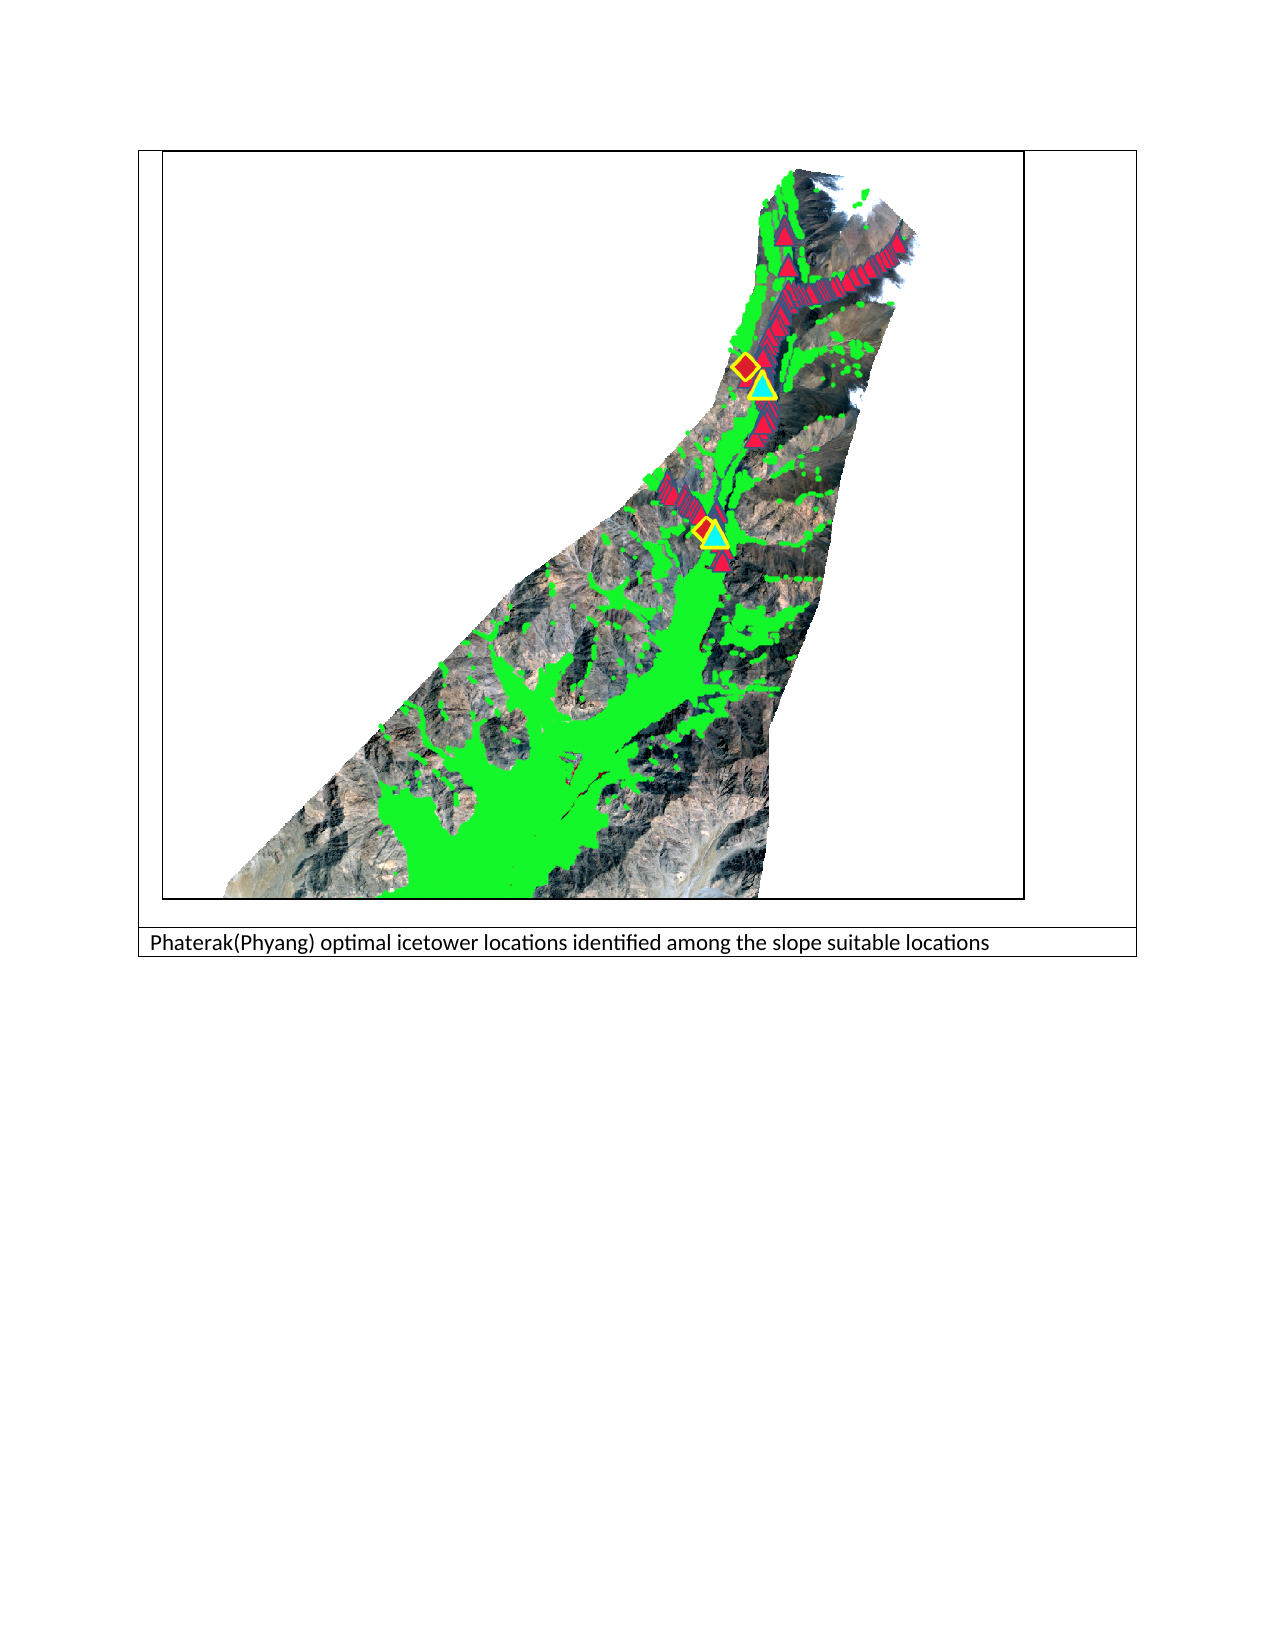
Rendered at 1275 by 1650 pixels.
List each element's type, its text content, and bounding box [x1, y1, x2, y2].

table_cell Phaterak(Phyang) optimal icetower locations identified among the slope suitable locations [139, 928, 1136, 956]
picture [163, 152, 1023, 898]
table_header [139, 151, 1136, 927]
